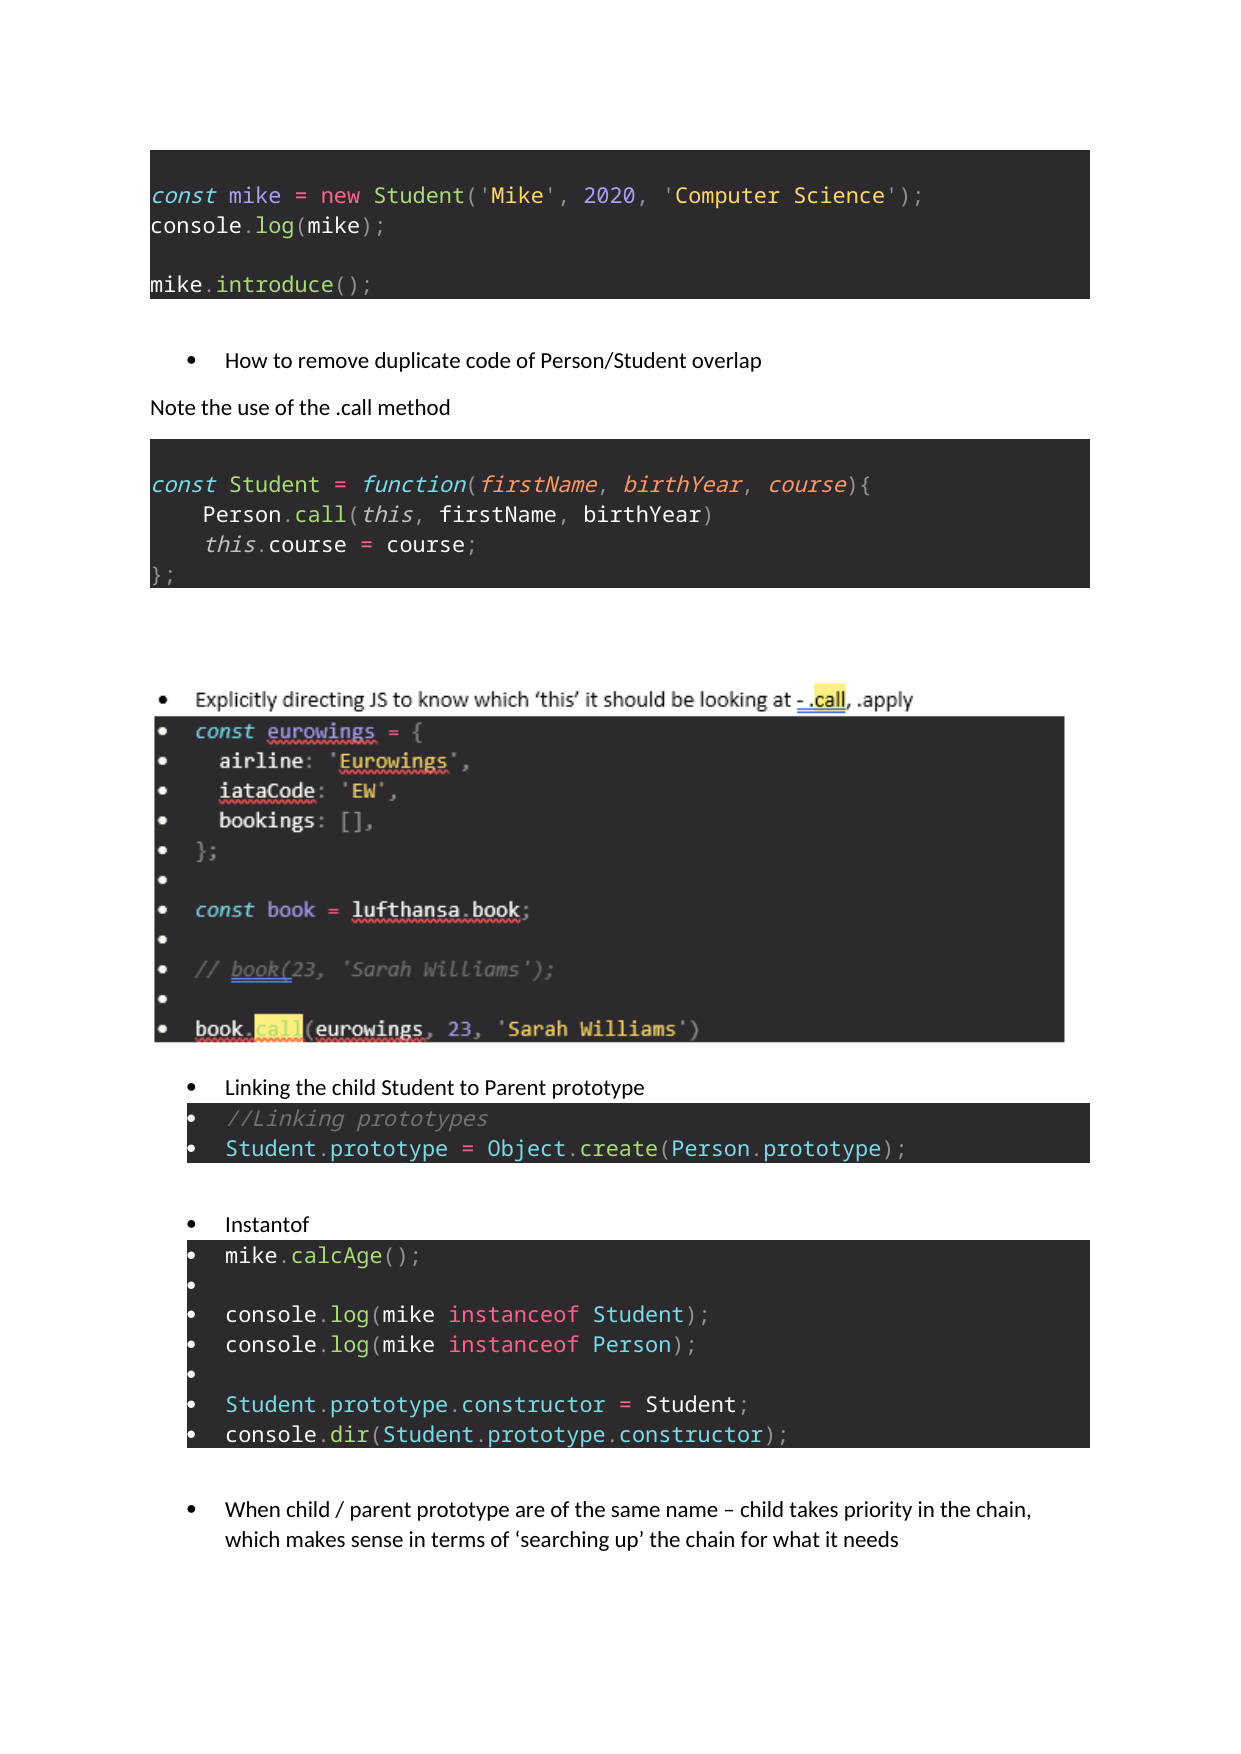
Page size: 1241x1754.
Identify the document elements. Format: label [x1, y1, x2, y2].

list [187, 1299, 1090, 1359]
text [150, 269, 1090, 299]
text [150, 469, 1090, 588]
picture [150, 682, 1071, 1055]
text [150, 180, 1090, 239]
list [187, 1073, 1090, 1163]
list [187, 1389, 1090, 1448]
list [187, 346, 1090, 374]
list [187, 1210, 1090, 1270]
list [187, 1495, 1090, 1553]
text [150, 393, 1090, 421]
